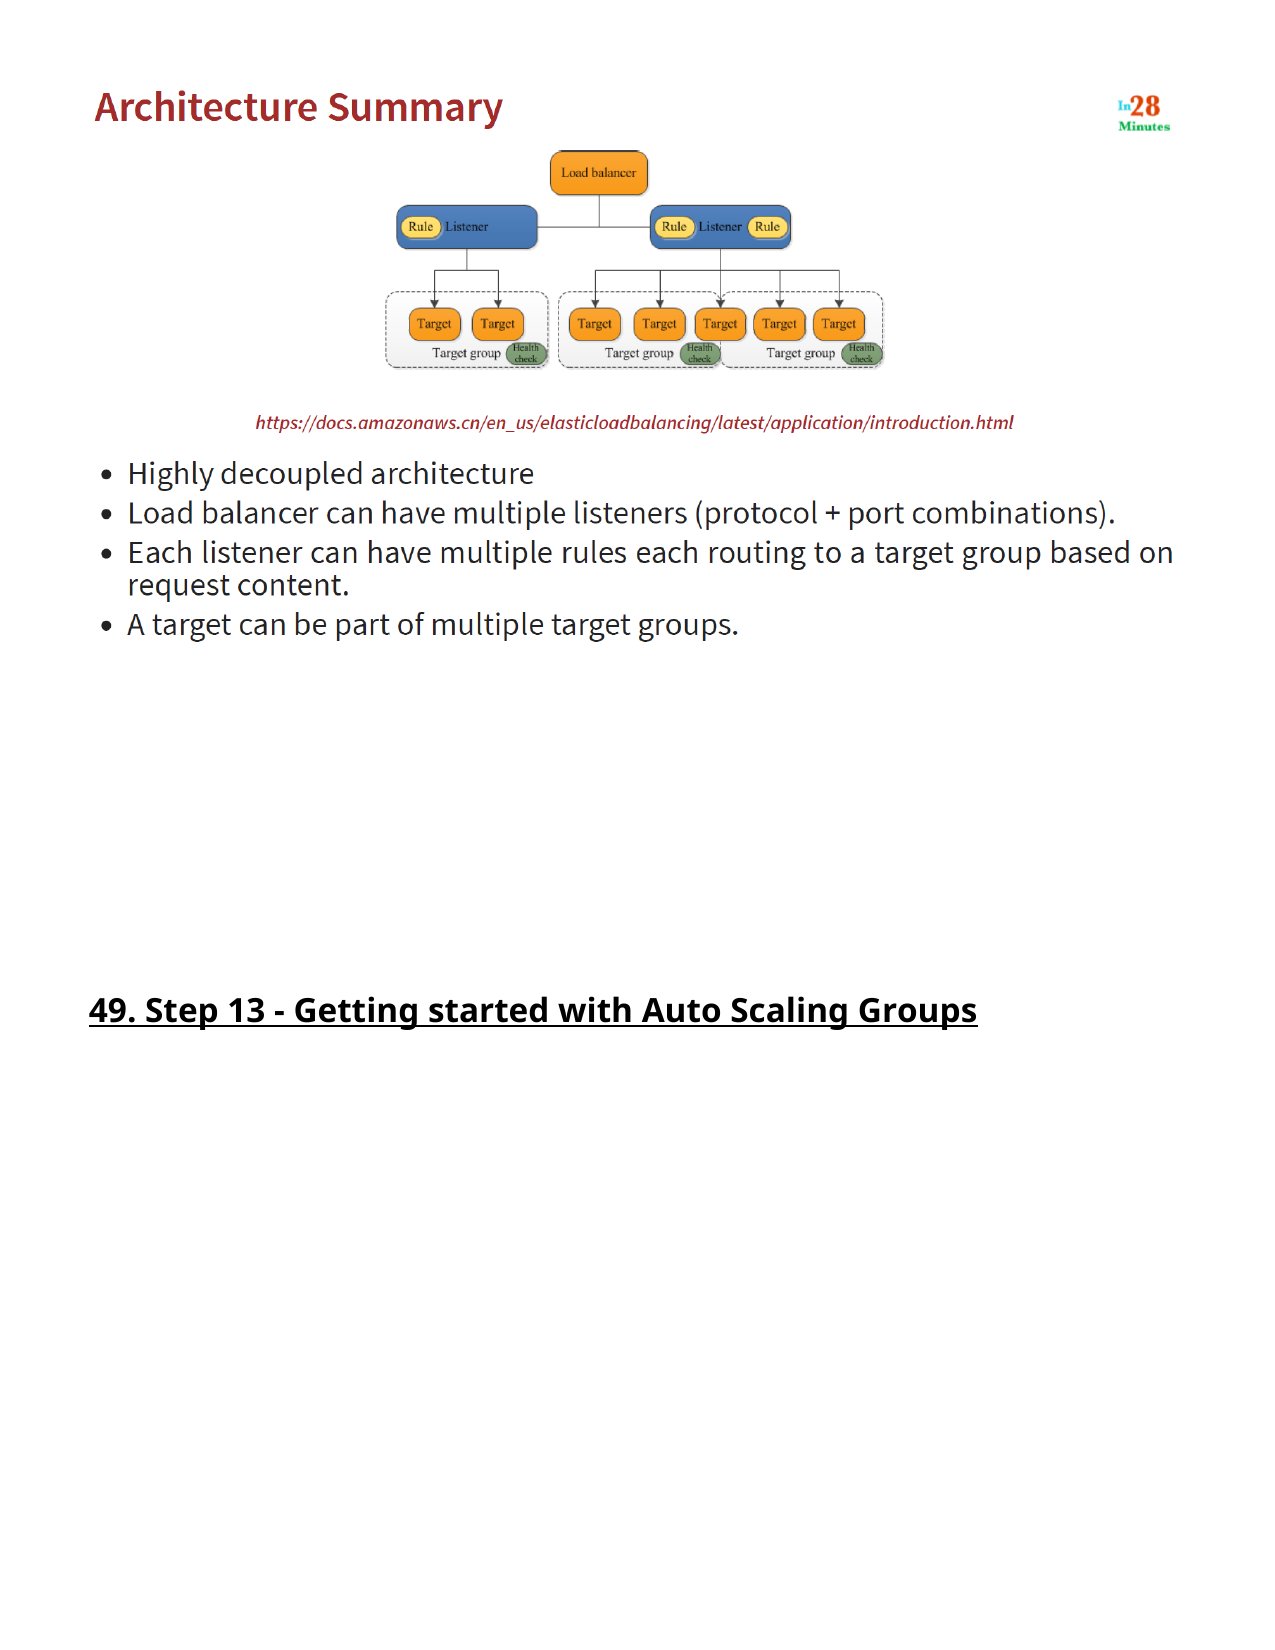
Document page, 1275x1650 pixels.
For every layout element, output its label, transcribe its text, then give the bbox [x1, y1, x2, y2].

text 49. Step 13 - Getting started with Auto Scaling Groups [89, 986, 1181, 1032]
picture [88, 88, 1182, 643]
